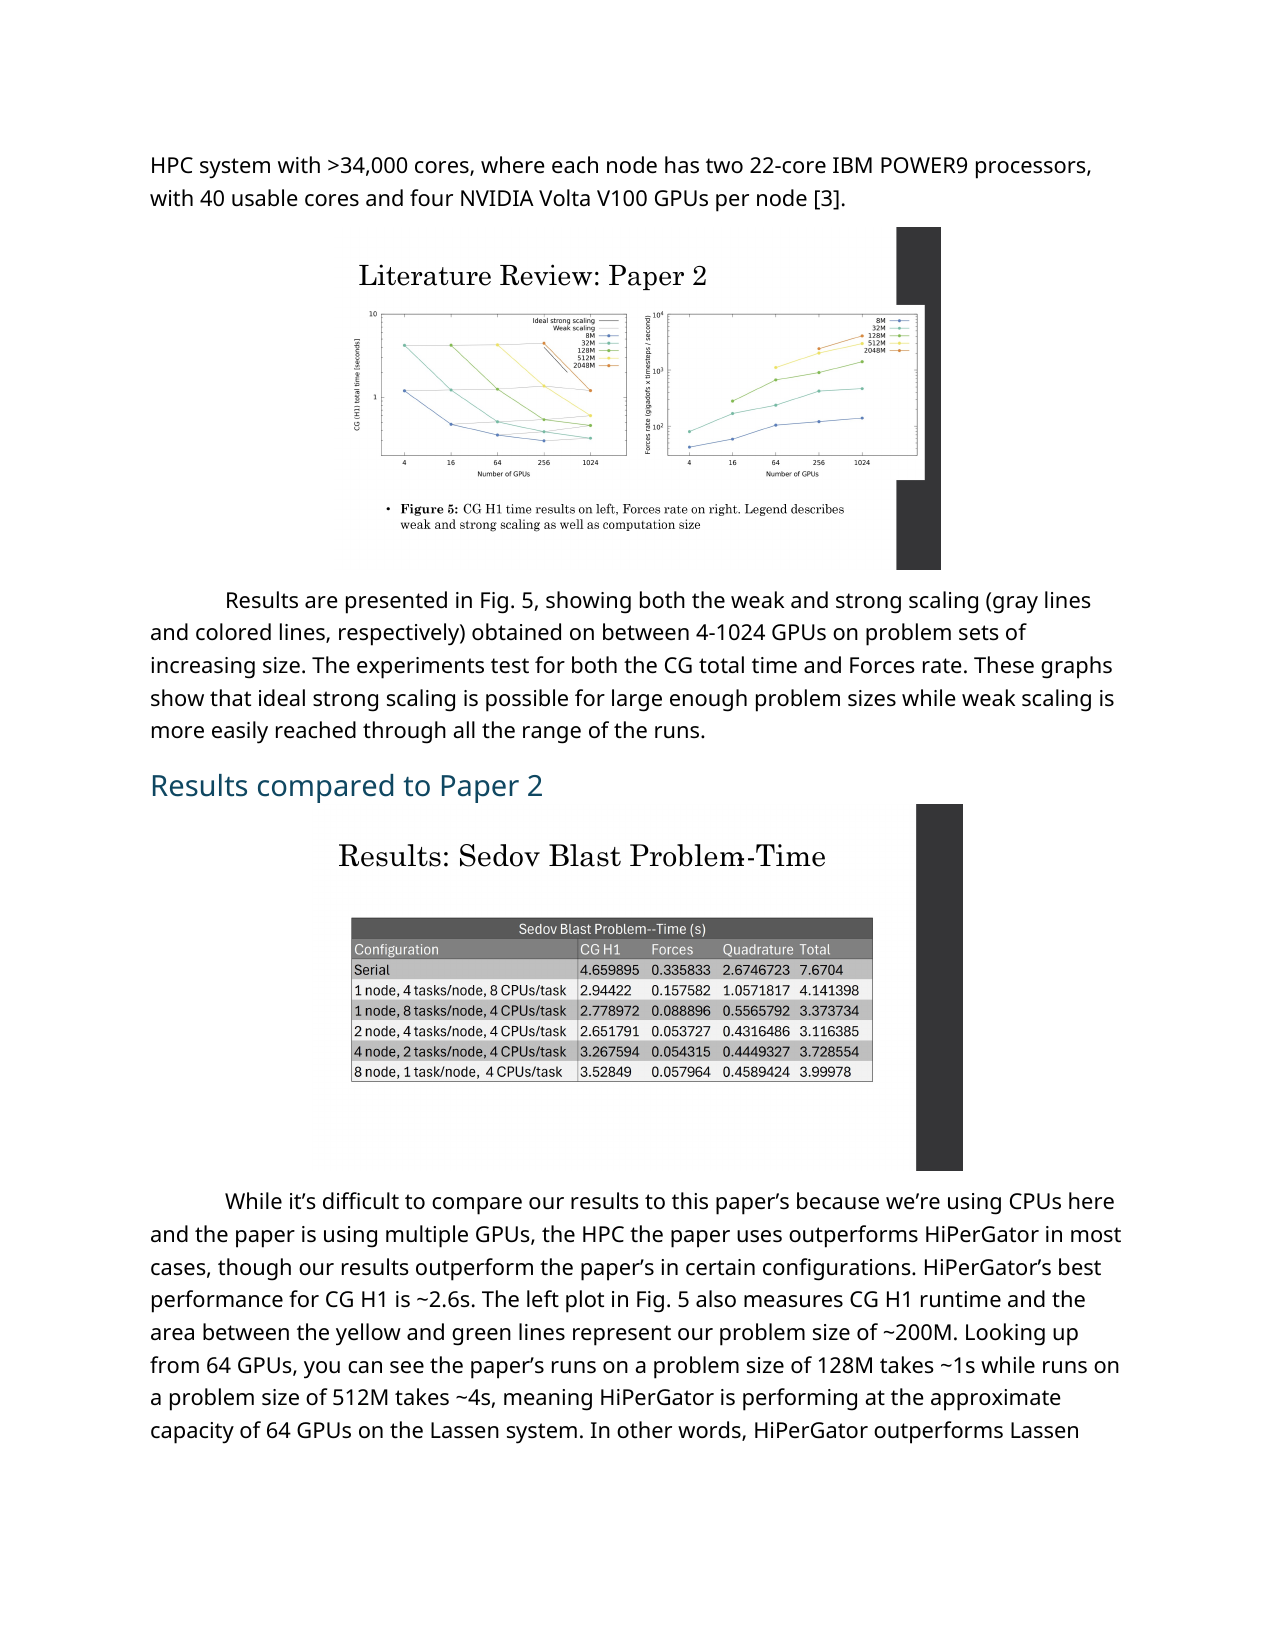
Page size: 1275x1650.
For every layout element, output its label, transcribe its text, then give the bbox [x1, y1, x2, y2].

text Results are presented in Fig. 5, showing both the weak and strong scaling (gray lines and colored lines, respectively) obtained on between 4-1024 GPUs on problem sets of increasing size. The experiments test for both the CG total time and Forces rate. These graphs show that ideal strong scaling is possible for large enough problem sizes while weak scaling is more easily reached through all the range of the runs. [150, 585, 1125, 745]
picture [334, 227, 941, 570]
subtitle Results compared to Paper 2 [150, 765, 1125, 804]
picture [312, 804, 963, 1171]
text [150, 150, 1125, 212]
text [150, 1186, 1125, 1445]
